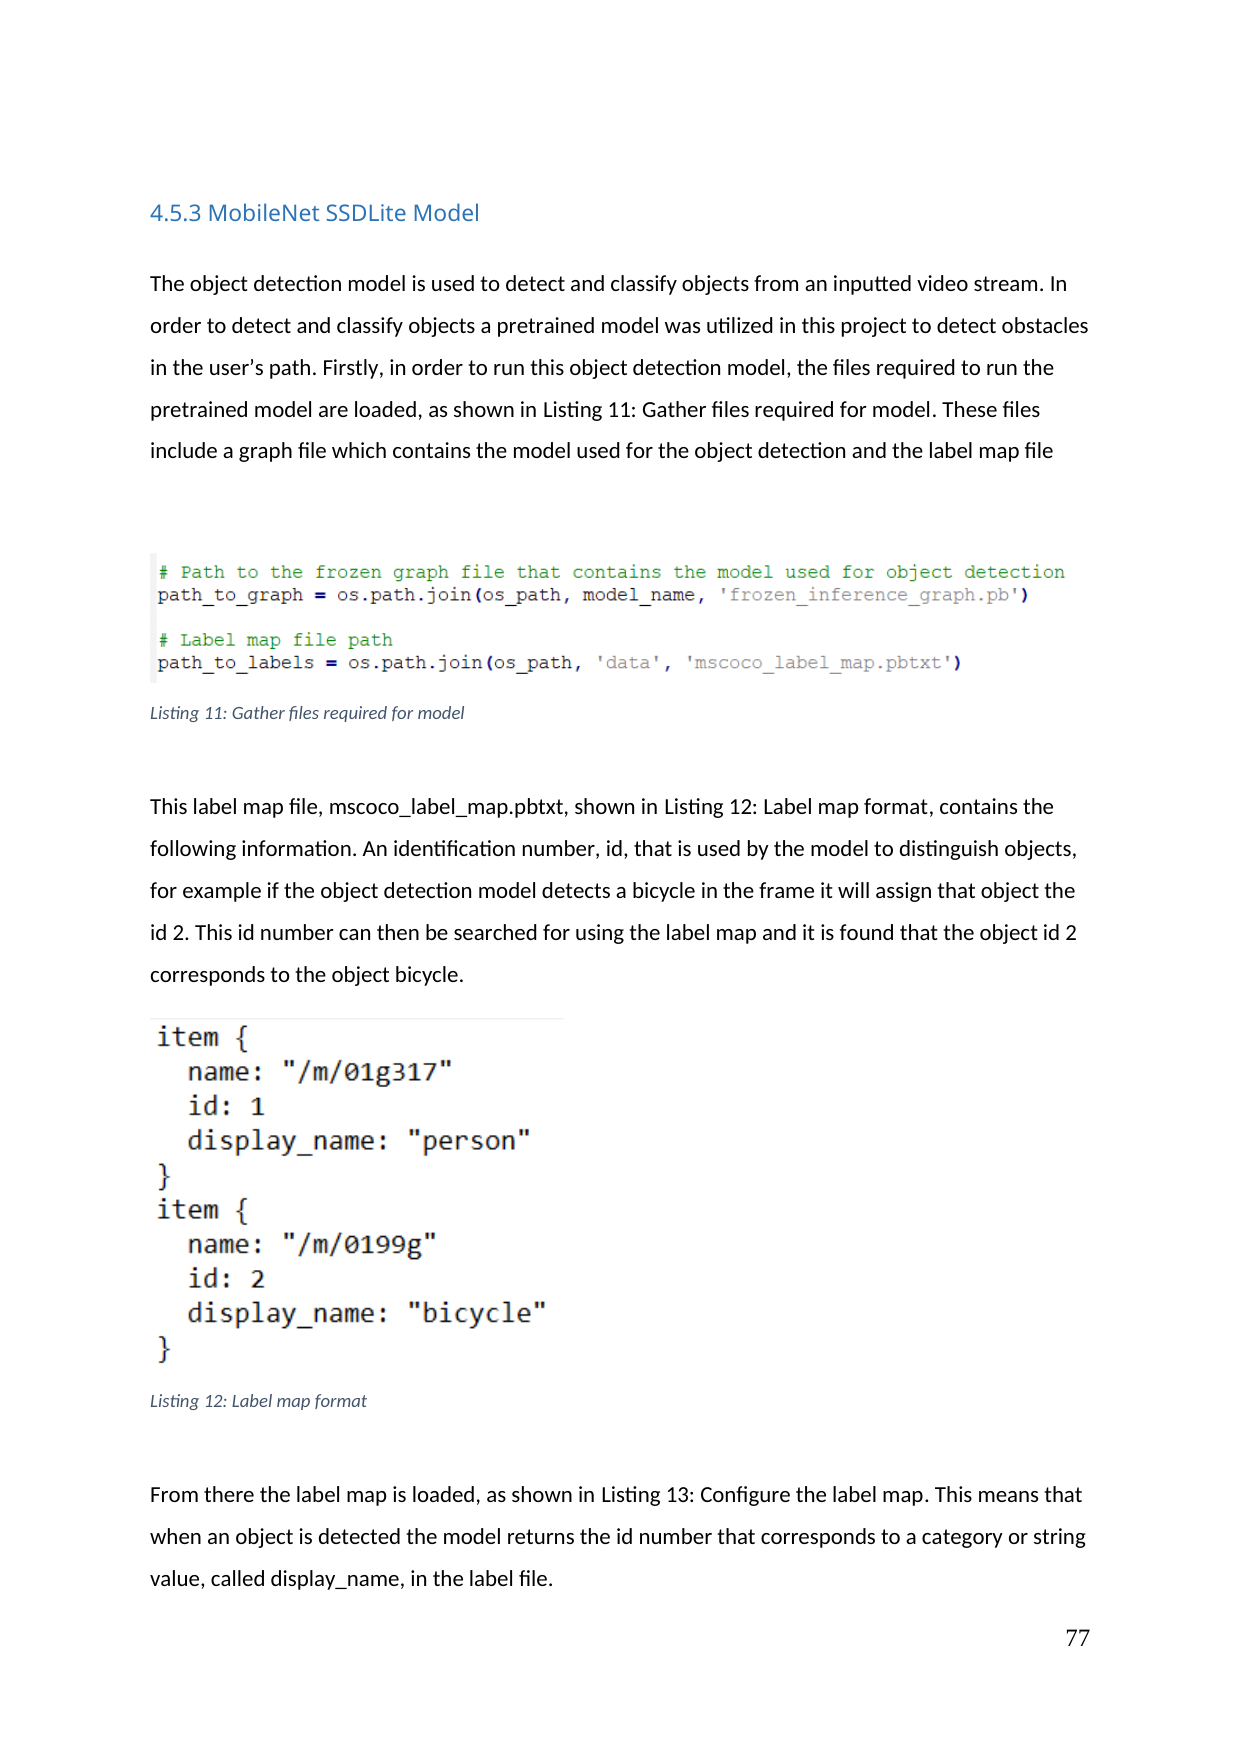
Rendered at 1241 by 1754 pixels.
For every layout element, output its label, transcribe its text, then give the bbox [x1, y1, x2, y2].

text This label map file, mscoco_label_map.pbtxt, shown in Listing 12, contains the following information. An identification number, id, that is used by the model to distinguish objects, for example if the object detection model detects a bicycle in the frame it will assign that object the id 2. This id number can then be searched for using the label map and it is found that the object id 2 corresponds to the object bicycle. [150, 792, 1090, 988]
picture [150, 1018, 564, 1371]
text The object detection model is used to detect and classify objects from an inputted video stream. In order to detect and classify objects a pretrained model was utilized in this project to detect obstacles in the user’s path. Firstly, in order to run this object detection model, the files required to run the pretrained model are loaded, as shown in Listing 11. These files include a graph file which contains the model used for the object detection and the label map file [150, 269, 1090, 465]
text From there the label map is loaded, as shown in Listing 13. This means that when an object is detected the model returns the id number that corresponds to a category or string value, called display_name, in the label file. [150, 1480, 1090, 1592]
picture [150, 553, 1091, 683]
subtitle 4.5.3 MobileNet SSDLite Model [150, 197, 1090, 228]
